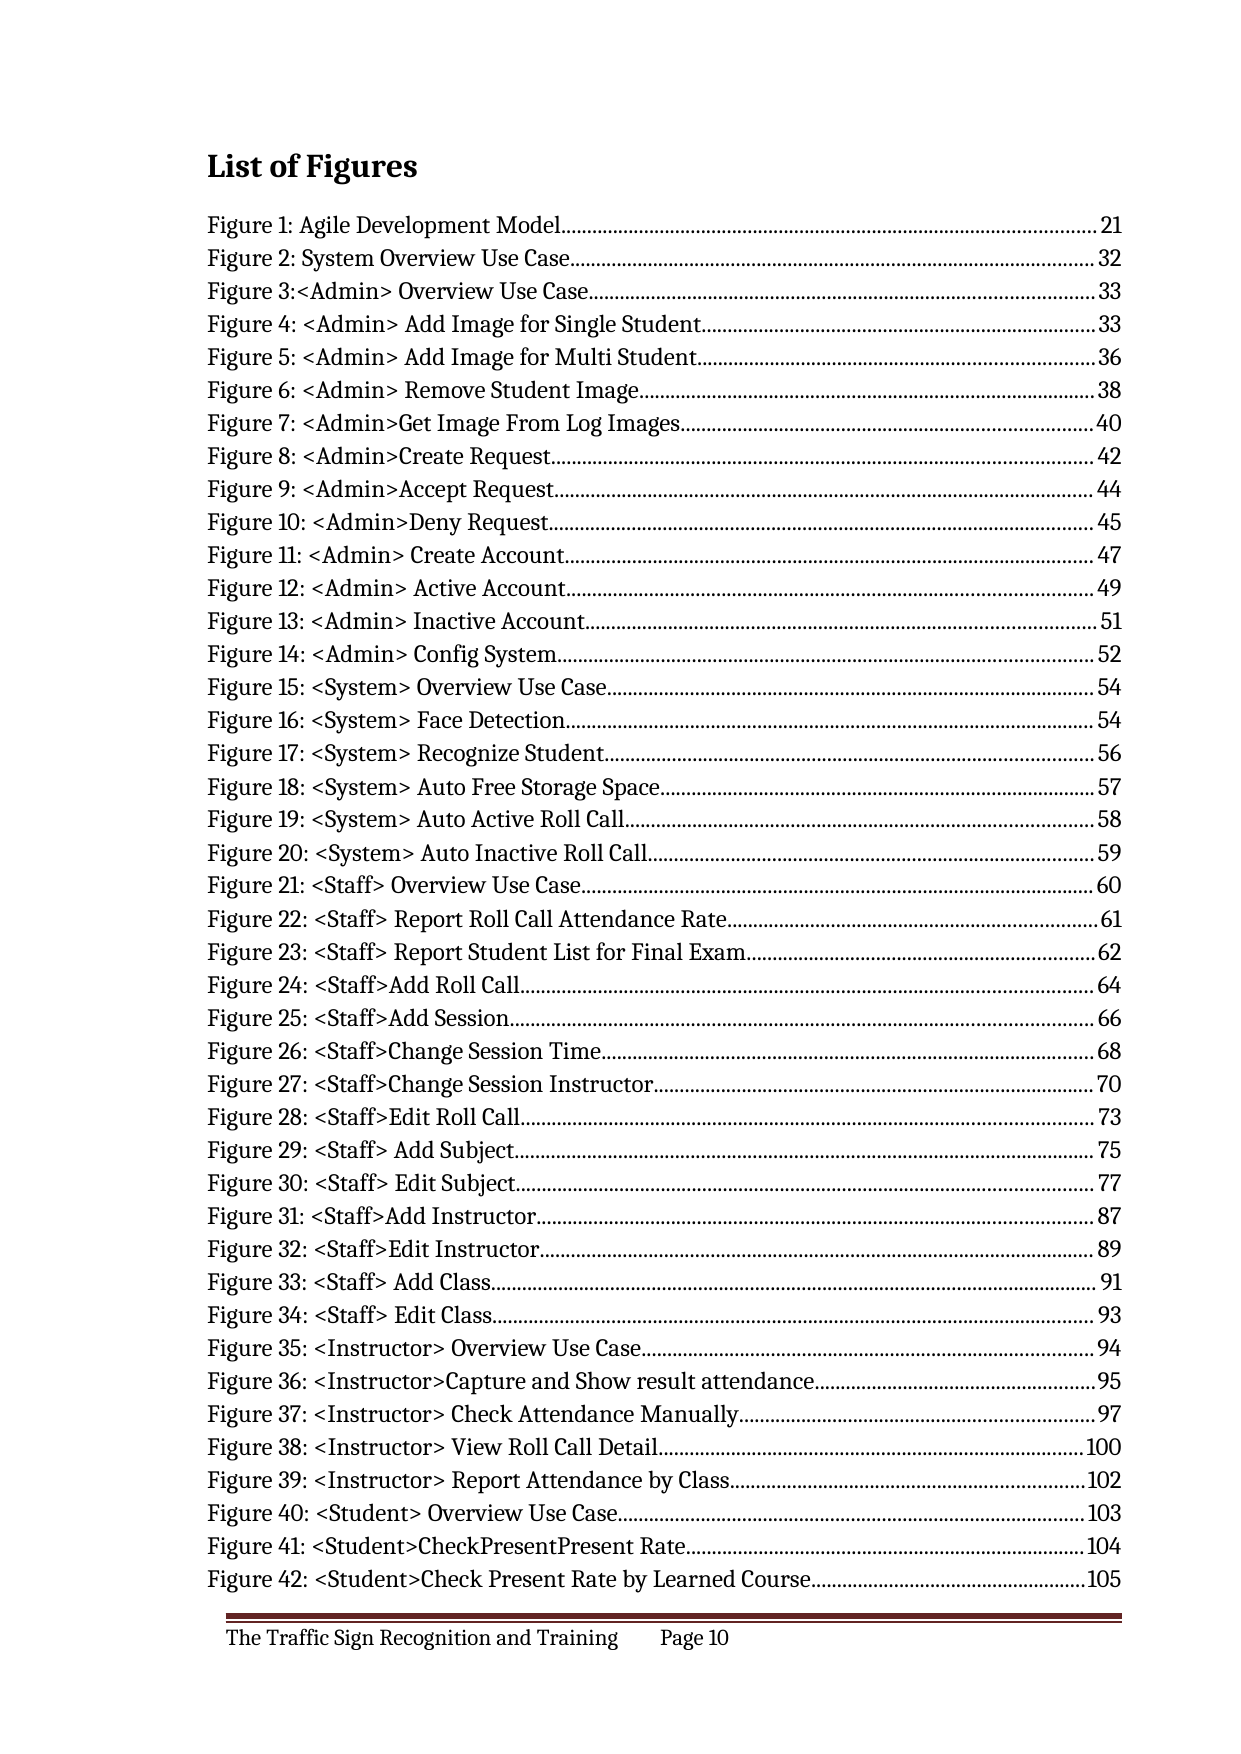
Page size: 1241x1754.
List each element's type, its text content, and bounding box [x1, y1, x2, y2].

text Figure 16: <System> Face Detection 54 [207, 706, 1122, 735]
text Figure 26: <Staff>Change Session Time 68 [207, 1037, 1122, 1065]
text Figure 39: <Instructor> Report Attendance by Class 102 [207, 1466, 1122, 1494]
text Figure 14: <Admin> Config System 52 [207, 640, 1122, 669]
text Figure 34: <Staff> Edit Class 93 [207, 1301, 1122, 1329]
text Figure 30: <Staff> Edit Subject 77 [207, 1169, 1122, 1197]
text Figure 31: <Staff>Add Instructor 87 [207, 1202, 1122, 1230]
text Figure 32: <Staff>Edit Instructor 89 [207, 1235, 1122, 1263]
text Figure 42: <Student>Check Present Rate by Learned Course 105 [207, 1565, 1122, 1594]
text Figure 41: <Student>CheckPresentPresent Rate 104 [207, 1532, 1122, 1561]
text Figure 23: <Staff> Report Student List for Final Exam 62 [207, 937, 1122, 966]
text Figure 33: <Staff> Add Class 91 [207, 1268, 1122, 1296]
text Figure 36: <Instructor>Capture and Show result attendance 95 [207, 1367, 1122, 1396]
text Figure 1: Agile Development Model 21 [207, 211, 1122, 240]
text Figure 3:<Admin> Overview Use Case 33 [207, 277, 1122, 306]
text Figure 15: <System> Overview Use Case 54 [207, 673, 1122, 702]
text Figure 28: <Staff>Edit Roll Call 73 [207, 1103, 1122, 1131]
text Figure 24: <Staff>Add Roll Call 64 [207, 971, 1122, 999]
text Figure 11: <Admin> Create Account 47 [207, 541, 1122, 570]
text Figure 10: <Admin>Deny Request 45 [207, 508, 1122, 537]
text Figure 20: <System> Auto Inactive Roll Call 59 [207, 838, 1122, 867]
text Figure 8: <Admin>Create Request 42 [207, 442, 1122, 471]
text Figure 21: <Staff> Overview Use Case 60 [207, 871, 1122, 900]
text Figure 2: System Overview Use Case 32 [207, 244, 1122, 273]
subtitle List of Figures [207, 148, 1122, 186]
text Figure 7: <Admin>Get Image From Log Images 40 [207, 409, 1122, 438]
text Figure 9: <Admin>Accept Request 44 [207, 475, 1122, 504]
text Figure 40: <Student> Overview Use Case 103 [207, 1499, 1122, 1528]
text Figure 29: <Staff> Add Subject 75 [207, 1136, 1122, 1164]
text Figure 35: <Instructor> Overview Use Case 94 [207, 1334, 1122, 1362]
text Figure 22: <Staff> Report Roll Call Attendance Rate 61 [207, 904, 1122, 933]
text Figure 38: <Instructor> View Roll Call Detail 100 [207, 1433, 1122, 1462]
text Figure 25: <Staff>Add Session 66 [207, 1003, 1122, 1032]
text Figure 18: <System> Auto Free Storage Space 57 [207, 772, 1122, 801]
text Figure 37: <Instructor> Check Attendance Manually 97 [207, 1400, 1122, 1428]
text Figure 19: <System> Auto Active Roll Call 58 [207, 805, 1122, 834]
text Figure 4: <Admin> Add Image for Single Student 33 [207, 310, 1122, 339]
text Figure 12: <Admin> Active Account 49 [207, 574, 1122, 603]
text Figure 27: <Staff>Change Session Instructor 70 [207, 1069, 1122, 1098]
text Figure 17: <System> Recognize Student 56 [207, 739, 1122, 768]
text Figure 5: <Admin> Add Image for Multi Student 36 [207, 343, 1122, 372]
text Figure 6: <Admin> Remove Student Image 38 [207, 376, 1122, 405]
text Figure 13: <Admin> Inactive Account 51 [207, 607, 1122, 636]
